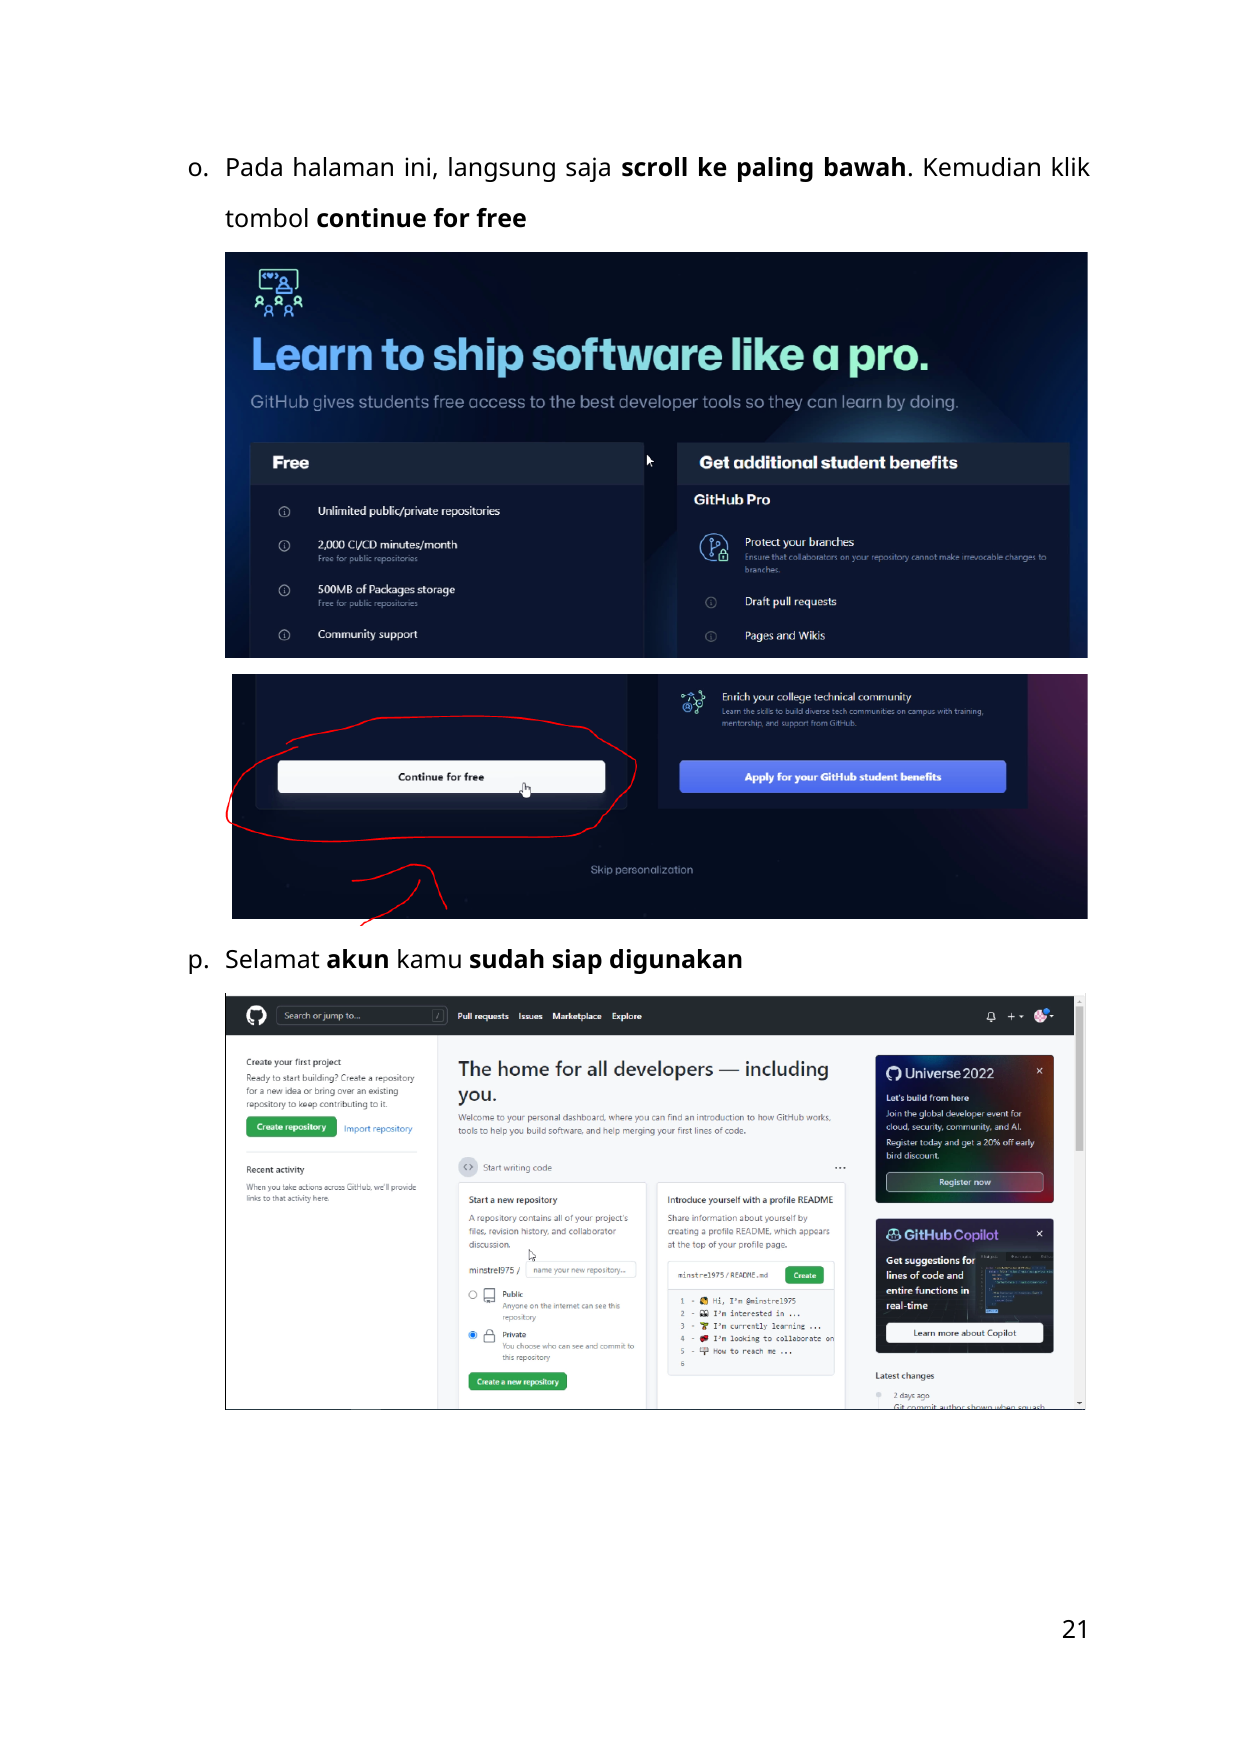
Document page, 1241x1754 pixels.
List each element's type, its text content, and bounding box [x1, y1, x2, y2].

list Selamat akun kamu sudah siap digunakan [187, 942, 1090, 976]
picture [225, 674, 1088, 926]
picture [225, 252, 1088, 658]
list Pada halaman ini, langsung saja scroll ke paling bawah. Kemudian klik tombol continue for free [187, 150, 1090, 235]
picture [225, 993, 1085, 1410]
